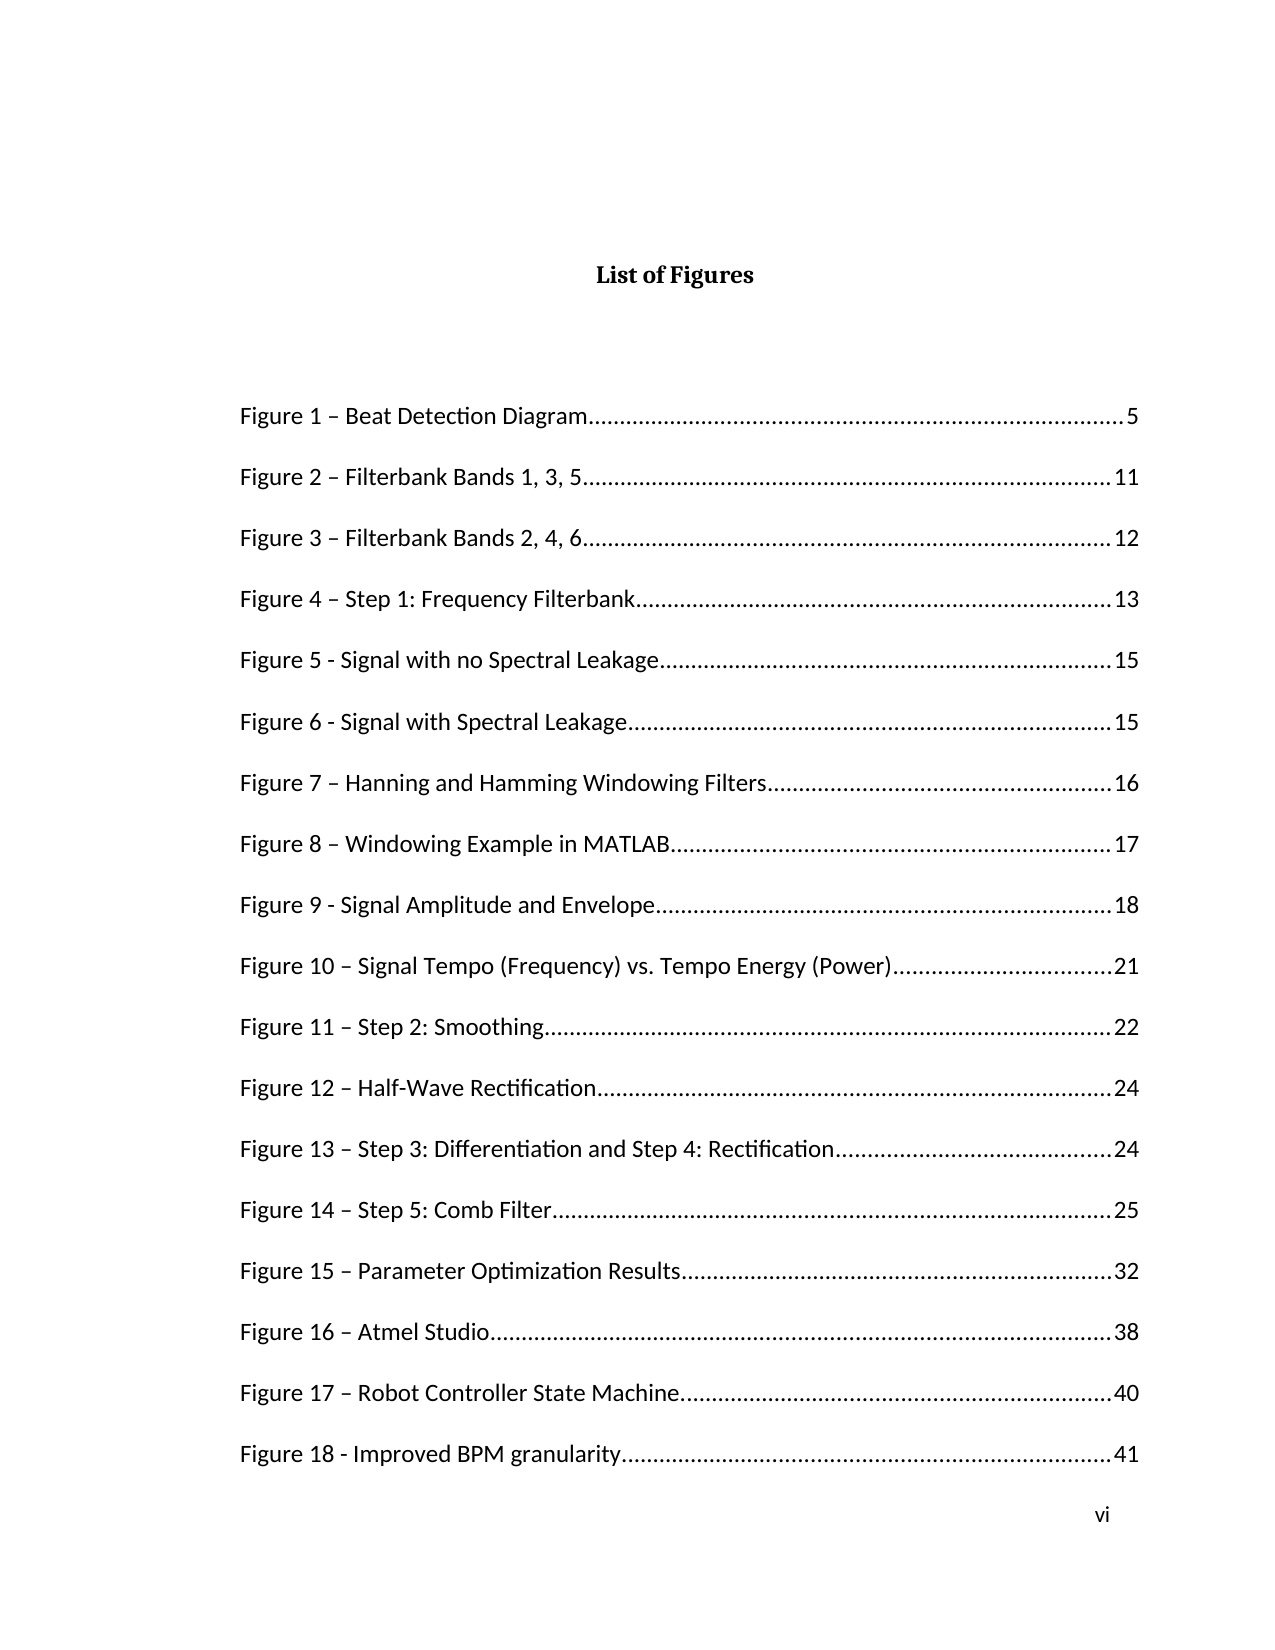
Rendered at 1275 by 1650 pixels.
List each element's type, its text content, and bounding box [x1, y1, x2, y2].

text Figure 9 - Signal Amplitude and Envelope 18 [240, 889, 1110, 919]
text Figure 16 – Atmel Studio 38 [240, 1316, 1110, 1347]
text Figure 6 - Signal with Spectral Leakage 15 [240, 706, 1110, 736]
subtitle List of Figures [240, 261, 1110, 290]
text Figure 13 – Step 3: Differentiation and Step 4: Rectification 24 [240, 1133, 1110, 1163]
text Figure 5 - Signal with no Spectral Leakage 15 [240, 644, 1110, 675]
text Figure 11 – Step 2: Smoothing 22 [240, 1011, 1110, 1041]
text Figure 3 – Filterbank Bands 2, 4, 6 12 [240, 522, 1110, 553]
text Figure 1 – Beat Detection Diagram 5 [240, 400, 1110, 431]
text Figure 8 – Windowing Example in MATLAB 17 [240, 828, 1110, 858]
text Figure 4 – Step 1: Frequency Filterbank 13 [240, 583, 1110, 614]
text Figure 18 - Improved BPM granularity. 41 [240, 1438, 1110, 1469]
text Figure 14 – Step 5: Comb Filter 25 [240, 1194, 1110, 1224]
text Figure 7 – Hanning and Hamming Windowing Filters 16 [240, 767, 1110, 797]
text Figure 17 – Robot Controller State Machine. 40 [240, 1377, 1110, 1408]
text Figure 2 – Filterbank Bands 1, 3, 5 11 [240, 461, 1110, 492]
text Figure 15 – Parameter Optimization Results 32 [240, 1255, 1110, 1286]
text Figure 10 – Signal Tempo (Frequency) vs. Tempo Energy (Power) 21 [240, 950, 1110, 980]
text Figure 12 – Half-Wave Rectification 24 [240, 1072, 1110, 1102]
